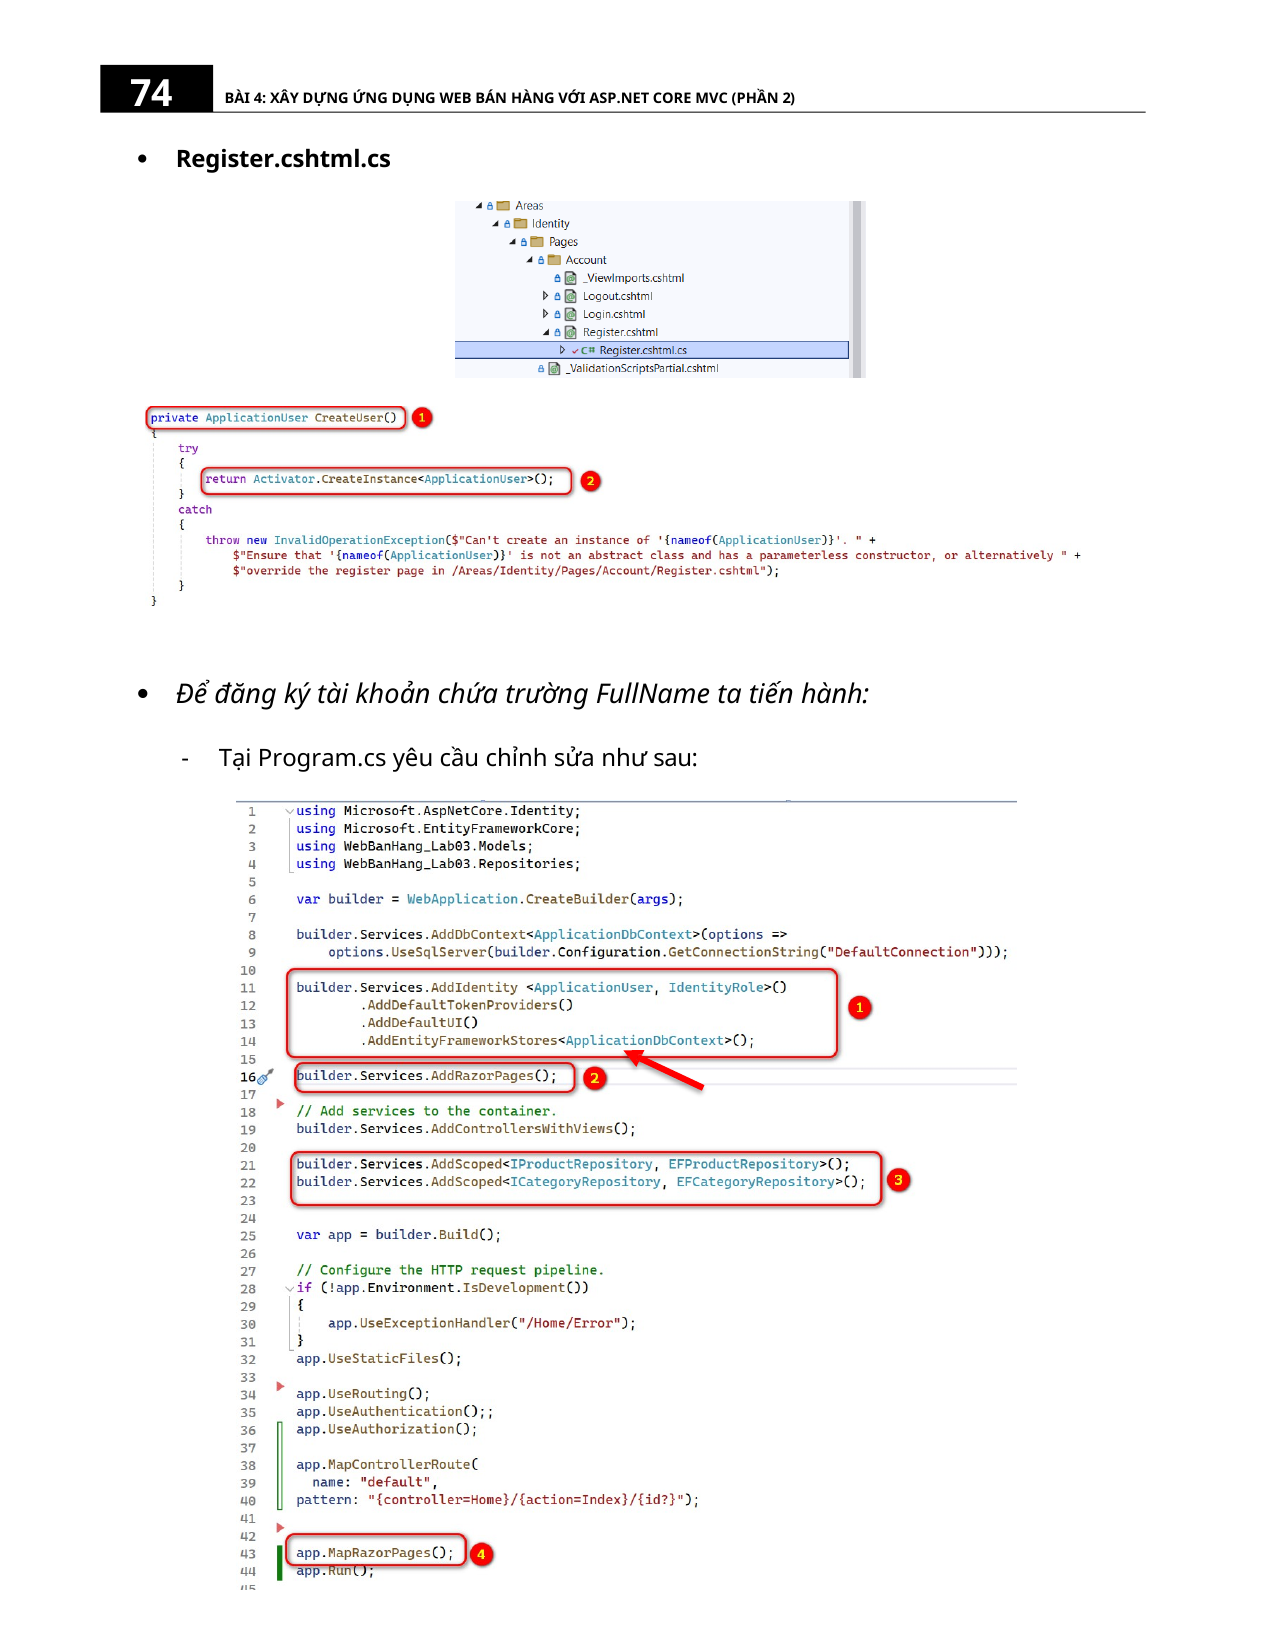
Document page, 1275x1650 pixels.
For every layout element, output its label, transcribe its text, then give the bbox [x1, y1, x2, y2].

list Để đăng ký tài khoản chứa trường FullName ta tiến hành: [138, 675, 1216, 712]
picture [236, 800, 1017, 1590]
picture [455, 201, 866, 378]
text - Tại Program.cs yêu cầu chỉnh sửa như sau: [181, 741, 1216, 773]
list Register.cshtml.cs [138, 141, 1216, 174]
picture [144, 406, 1081, 606]
